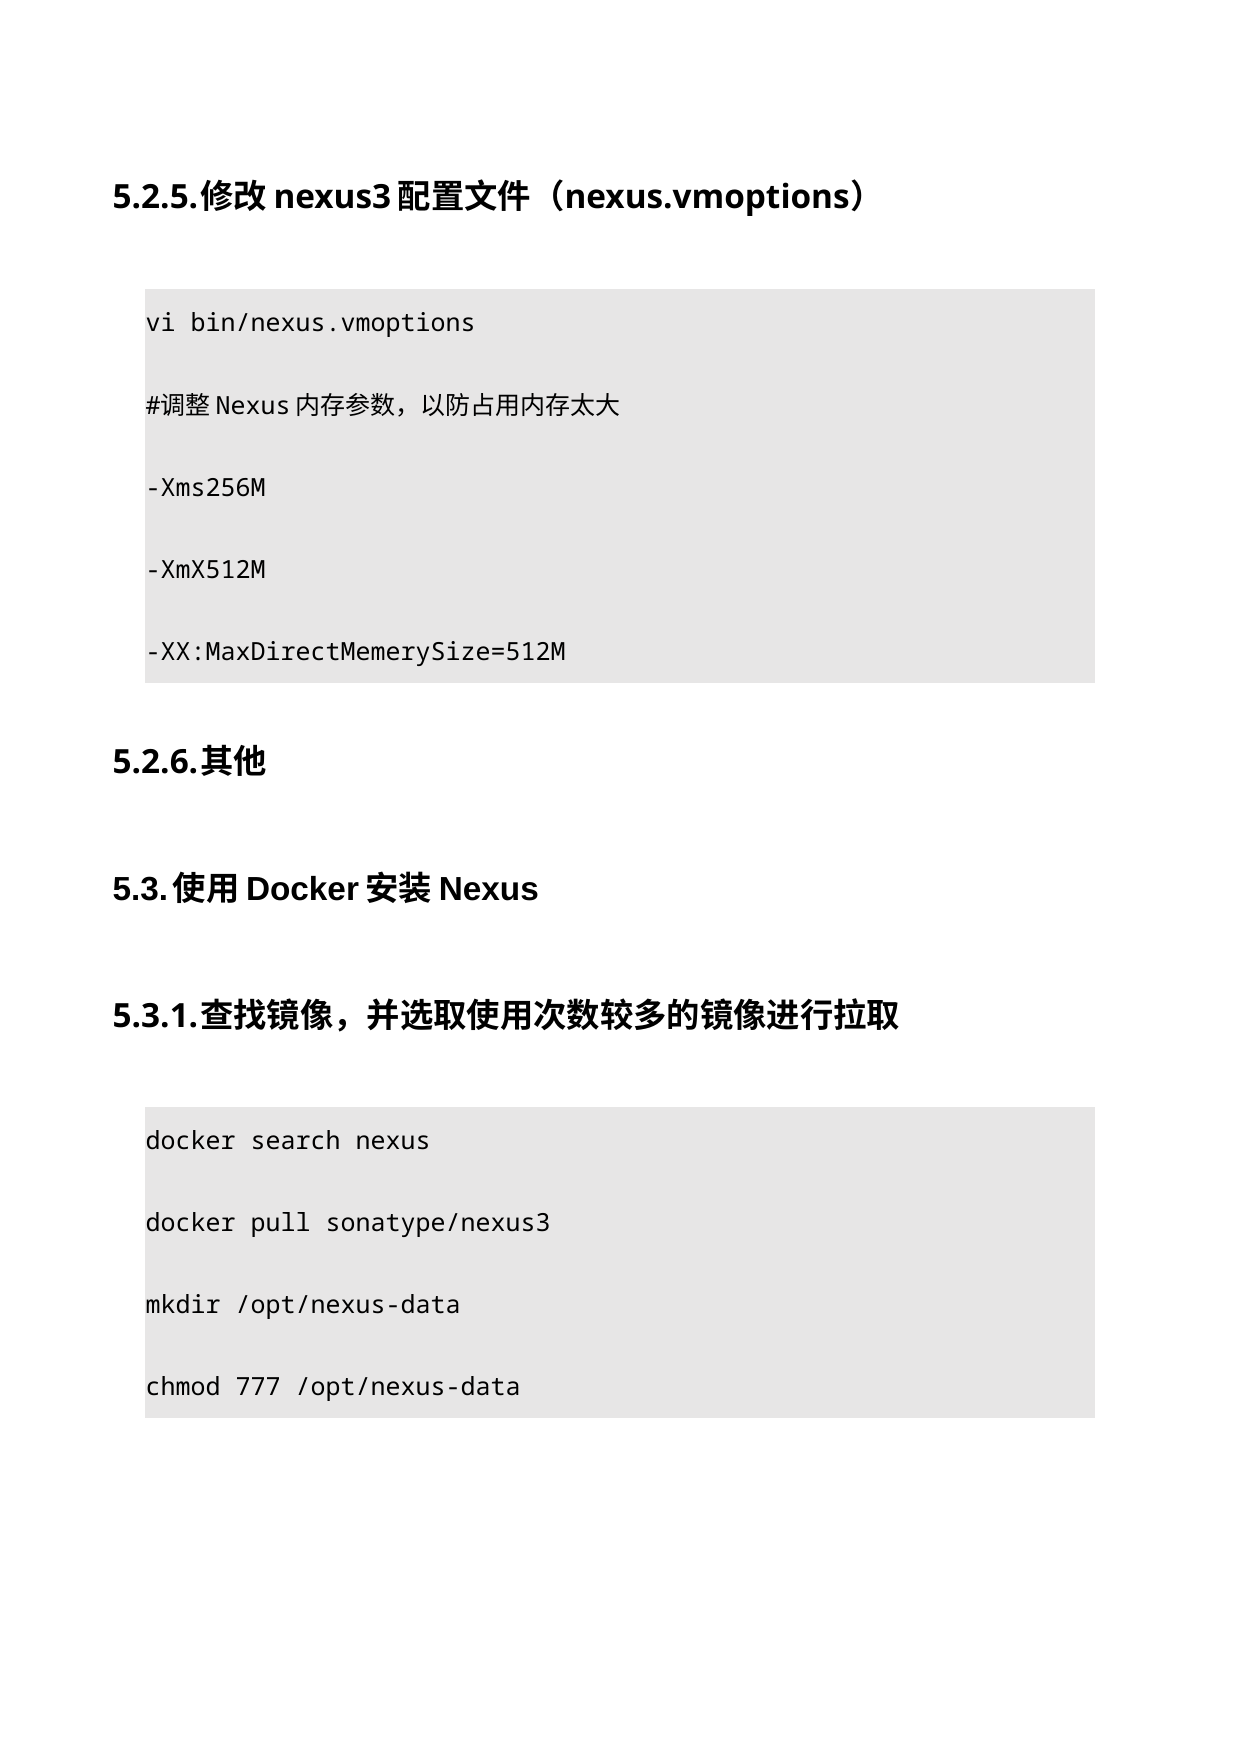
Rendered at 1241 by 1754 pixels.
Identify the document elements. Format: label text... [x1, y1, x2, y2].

text docker pull sonatype/nexus3 [145, 1189, 1095, 1254]
text docker search nexus [145, 1107, 1095, 1172]
subtitle 其他 [112, 727, 1128, 792]
text -XX:MaxDirectMemerySize=512M [145, 618, 1095, 683]
text -XmX512M [145, 536, 1095, 601]
subtitle 修改nexus3配置文件（nexus.vmoptions） [112, 162, 1128, 227]
text #调整Nexus内存参数，以防占用内存太大 [145, 371, 1095, 436]
subtitle 使用Docker安装Nexus [112, 854, 1128, 919]
text -Xms256M [145, 454, 1095, 519]
text vi bin/nexus.vmoptions [145, 289, 1095, 354]
text chmod 777 /opt/nexus-data [145, 1353, 1095, 1418]
text mkdir /opt/nexus-data [145, 1271, 1095, 1336]
subtitle 查找镜像，并选取使用次数较多的镜像进行拉取 [112, 981, 1128, 1046]
